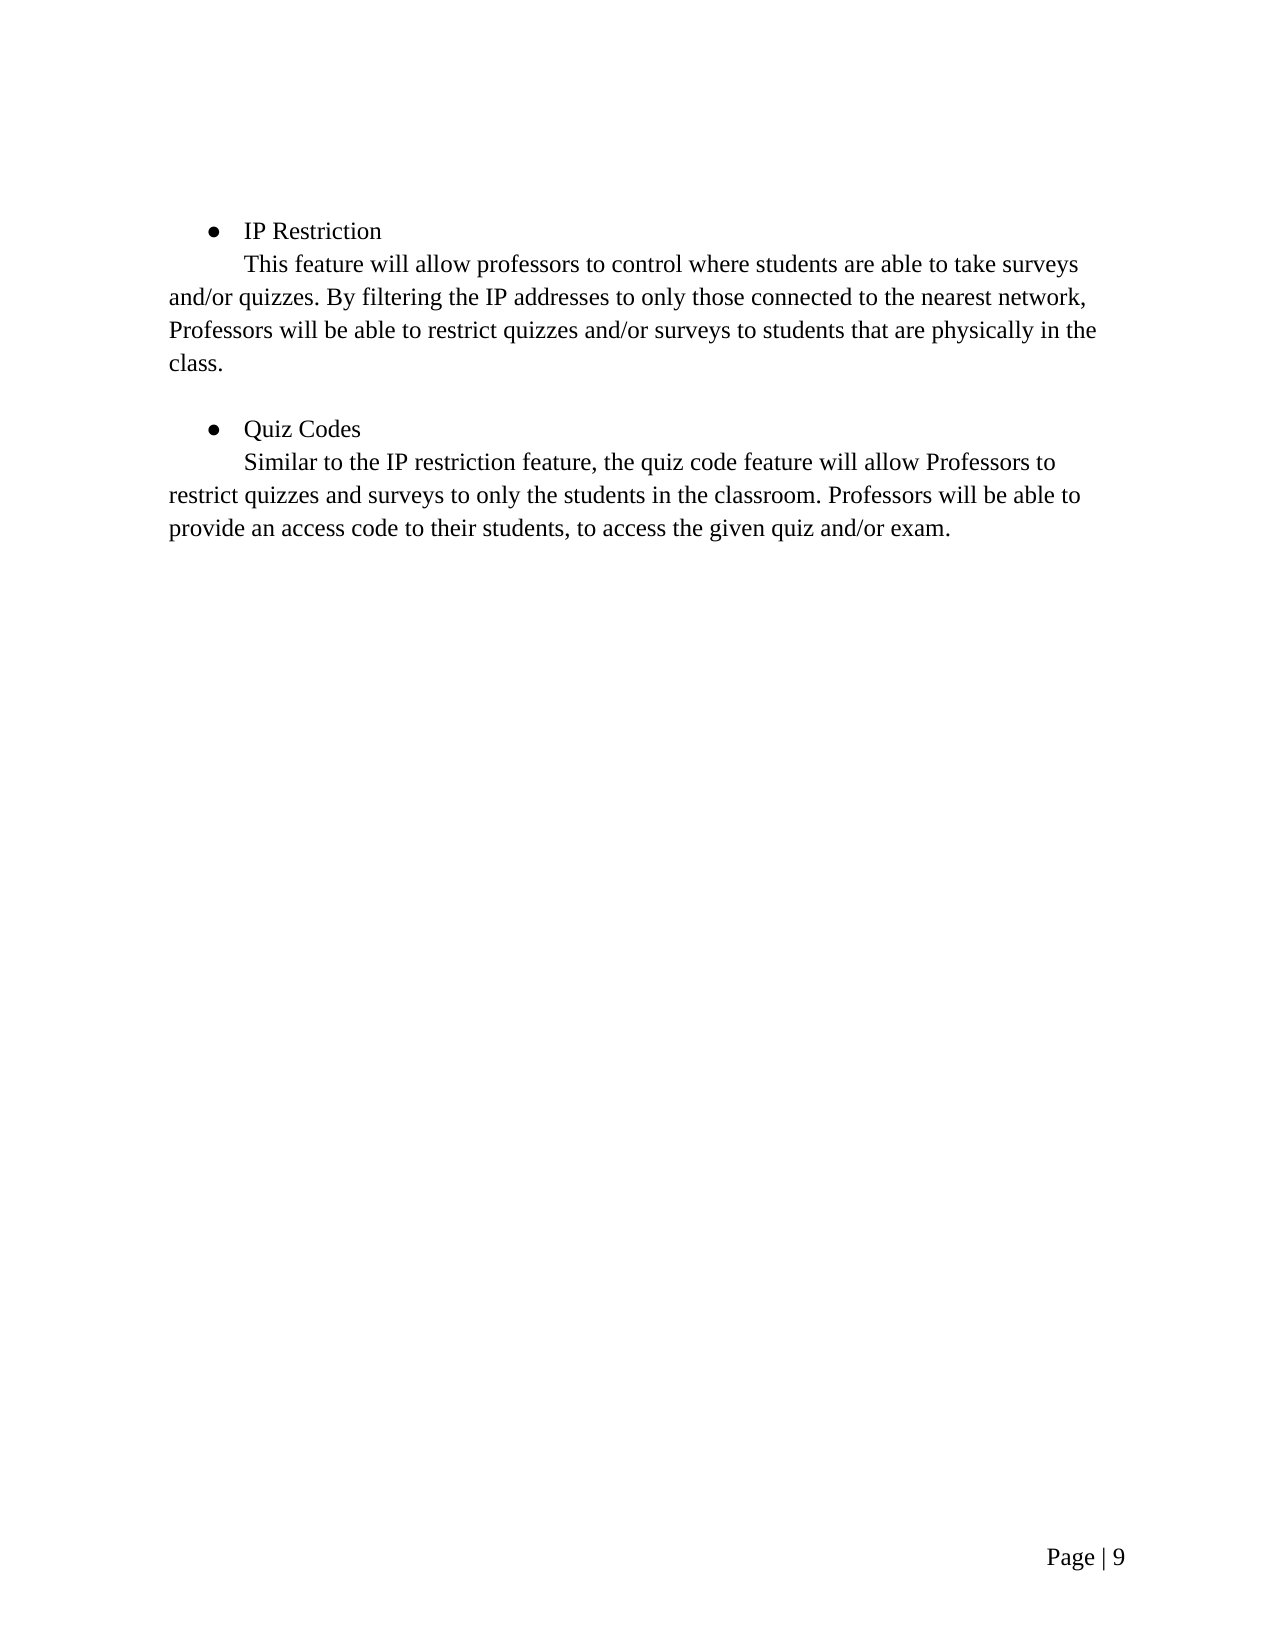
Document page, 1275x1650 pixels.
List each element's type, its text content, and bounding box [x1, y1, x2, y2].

text Similar to the IP restriction feature, the quiz code feature will allow Professors to restrict quizzes and surveys to only the students in the classroom. Professors will be able to provide an access code to their students, to access the given quiz and/or exam. [169, 447, 1125, 542]
list IP Restriction [206, 216, 1125, 245]
list Quiz Codes [206, 414, 1125, 443]
text This feature will allow professors to control where students are able to take surveys and/or quizzes. By filtering the IP addresses to only those connected to the nearest network, Professors will be able to restrict quizzes and/or surveys to students that are physically in the class. [169, 249, 1125, 377]
